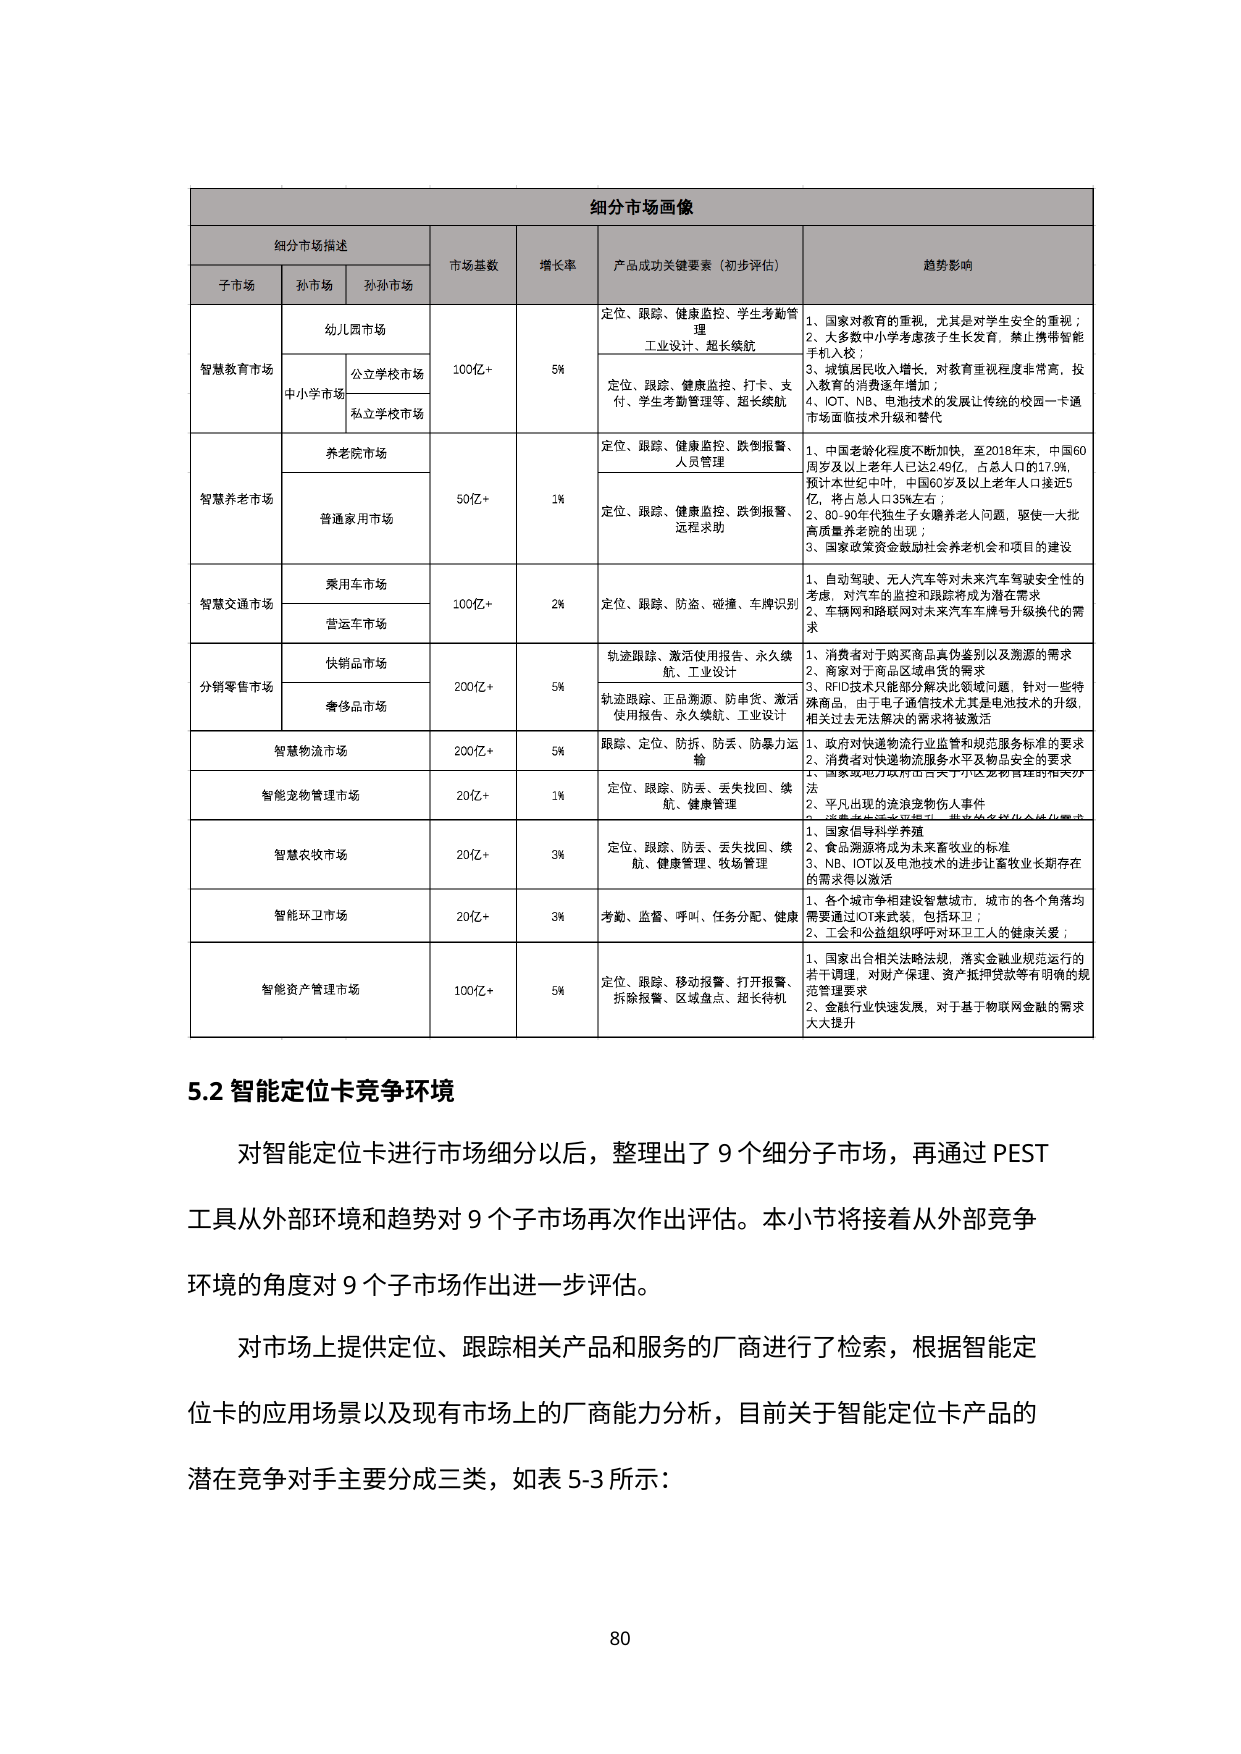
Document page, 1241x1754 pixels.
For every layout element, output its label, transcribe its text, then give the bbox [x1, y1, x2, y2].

text 对市场上提供定位、跟踪相关产品和服务的厂商进行了检索，根据智能定位卡的应用场景以及现有市场上的厂商能力分析，目前关于智能定位卡产品的潜在竞争对手主要分成三类，如表5-3所示： [187, 1324, 1053, 1500]
picture [187, 185, 1096, 1040]
text 5.2 智能定位卡竞争环境 [187, 1068, 1053, 1112]
text 对智能定位卡进行市场细分以后，整理出了9个细分子市场，再通过PEST工具从外部环境和趋势对9个子市场再次作出评估。本小节将接着从外部竞争环境的角度对9个子市场作出进一步评估。 [187, 1130, 1053, 1306]
